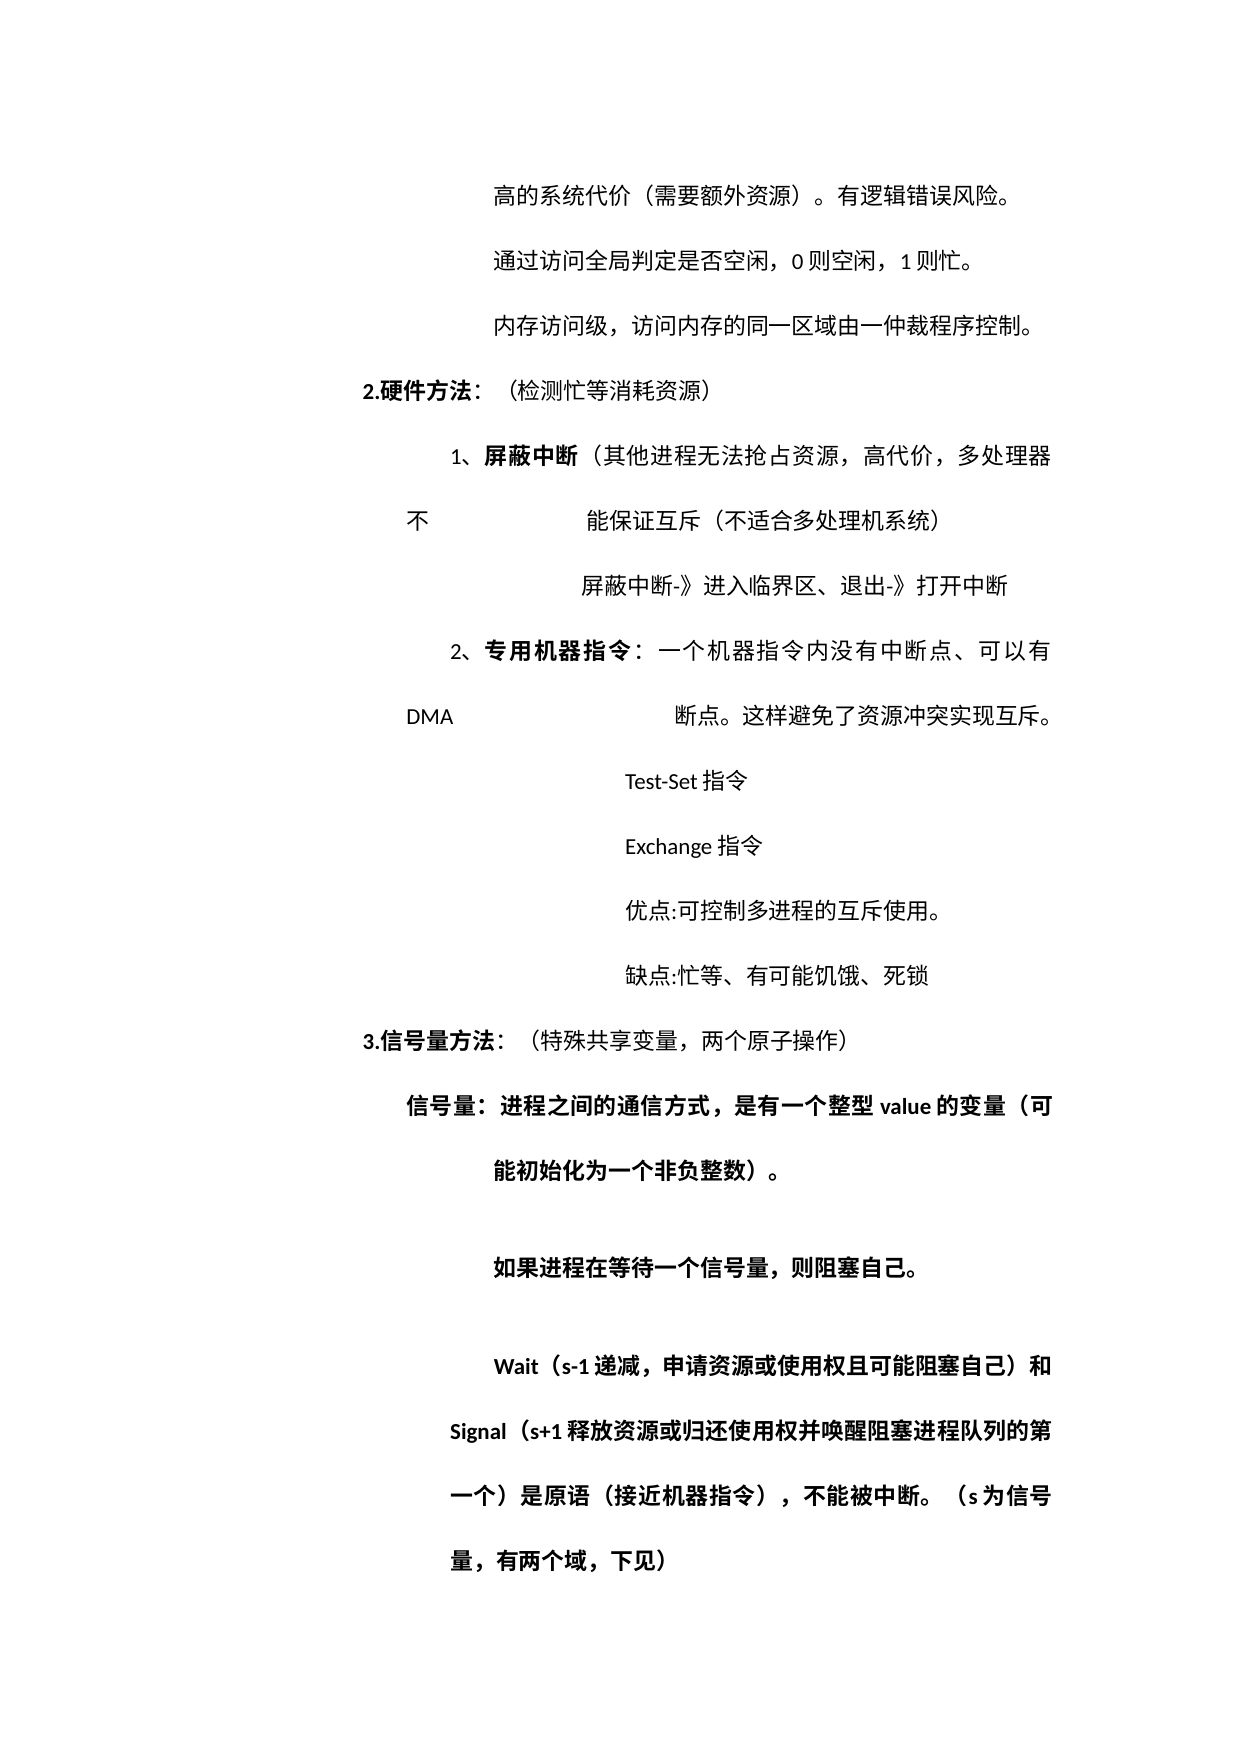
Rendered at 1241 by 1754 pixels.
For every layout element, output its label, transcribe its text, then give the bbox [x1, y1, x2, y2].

list 通过访问全局判定是否空闲，0则空闲，1则忙。 [450, 227, 1053, 292]
list 信号量：进程之间的通信方式，是有一个整型value的变量（可 能初始化为一个非负整数）。 [362, 1072, 1053, 1202]
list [319, 162, 1053, 227]
list 2.硬件方法：（检测忙等消耗资源） [319, 357, 1053, 422]
list 如果进程在等待一个信号量，则阻塞自己。 [450, 1234, 1053, 1299]
list 优点:可控制多进程的互斥使用。 [581, 877, 1053, 942]
list 内存访问级，访问内存的同一区域由一仲裁程序控制。 [450, 292, 1053, 357]
list Wait（s-1递减，申请资源或使用权且可能阻塞自己）和Signal（s+1释放资源或归还使用权并唤醒阻塞进程队列的第一个）是原语（接近机器指令），不能被中断。（s为信号量，有两个域，下见） [450, 1332, 1053, 1592]
list Exchange指令 [581, 812, 1053, 877]
list 屏蔽中断（其他进程无法抢占资源，高代价，多处理器不 能保证互斥（不适合多处理机系统） [406, 422, 1053, 552]
list Test-Set指令 [581, 747, 1053, 812]
list 3.信号量方法：（特殊共享变量，两个原子操作） [319, 1007, 1053, 1072]
list 屏蔽中断-》进入临界区、退出-》打开中断 [537, 552, 1053, 617]
list 缺点:忙等、有可能饥饿、死锁 [581, 942, 1053, 1007]
list 专用机器指令：一个机器指令内没有中断点、可以有DMA 断点。这样避免了资源冲突实现互斥。 [406, 617, 1053, 747]
